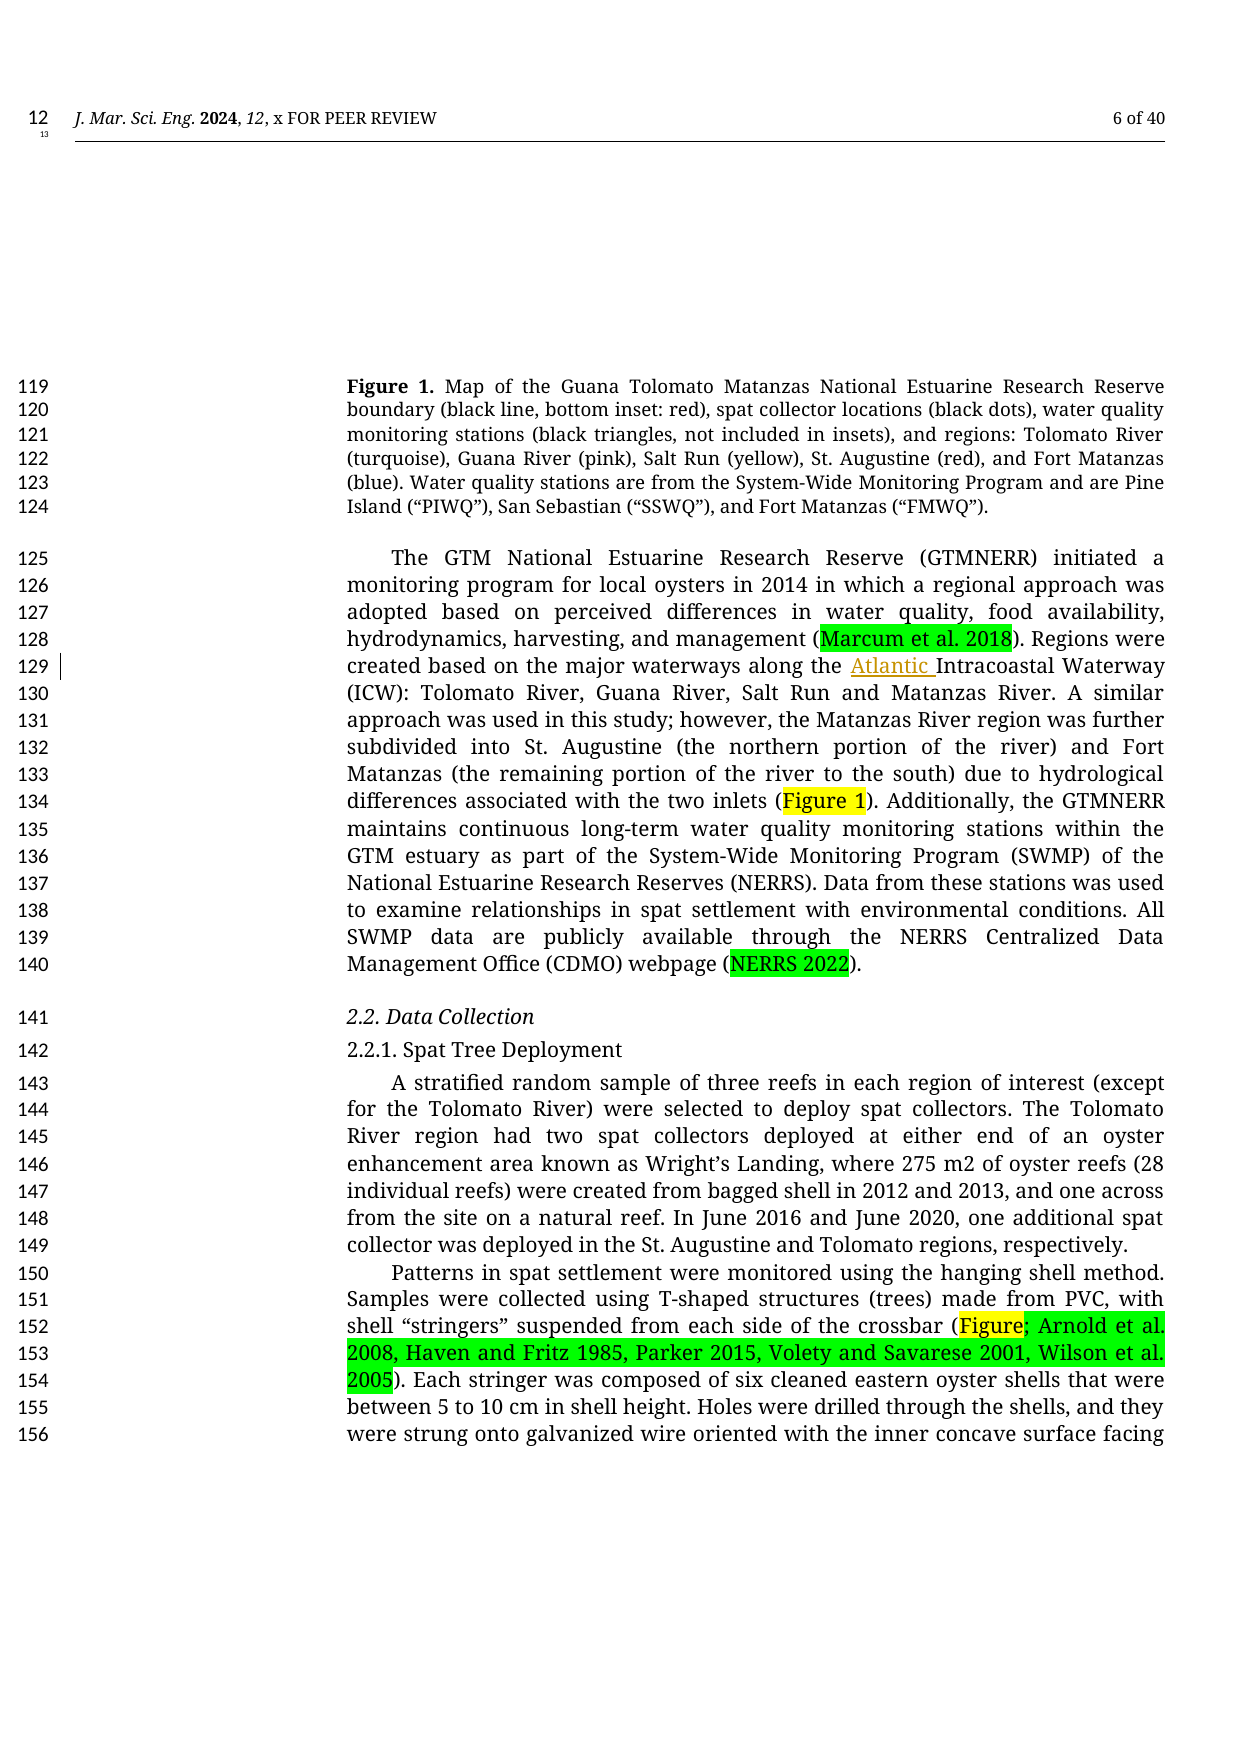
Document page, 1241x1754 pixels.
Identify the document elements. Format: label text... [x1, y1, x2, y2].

text Figure 1. Map of the Guana Tolomato Matanzas National Estuarine Research Reserve boundary (black line, bottom inset: red), spat collector locations (black dots), water quality monitoring stations (black triangles, not included in insets), and regions: Tolomato River (turquoise), Guana River (pink), Salt Run (yellow), St. Augustine (red), and Fort Matanzas (blue). Water quality stations are from the System-Wide Monitoring Program and are Pine Island (“PIWQ”), San Sebastian (“SSWQ”), and Fort Matanzas (“FMWQ”). [347, 374, 1165, 519]
text The GTM National Estuarine Research Reserve (GTMNERR) initiated a monitoring program for local oysters in 2014 in which a regional approach was adopted based on perceived differences in water quality, food availability, hydrodynamics, harvesting, and management (Marcum et al. 2018). Regions were created based on the major waterways along the Intracoastal Waterway (ICW): Tolomato River, Guana River, Salt Run and Matanzas River. A similar approach was used in this study; however, the Matanzas River region was further subdivided into St. Augustine (the northern portion of the river) and Fort Matanzas (the remaining portion of the river to the south) due to hydrological differences associated with the two inlets (Figure 1). Additionally, the GTMNERR maintains continuous long-term water quality monitoring stations within the GTM estuary as part of the System-Wide Monitoring Program (SWMP) of the National Estuarine Research Reserves (NERRS). Data from these stations was used to examine relationships in spat settlement with environmental conditions. All SWMP data are publicly available through the NERRS Centralized Data Management Office (CDMO) webpage (NERRS 2022). [347, 544, 1165, 977]
subtitle 2.2. Data Collection [347, 1002, 1165, 1029]
text A stratified random sample of three reefs in each region of interest (except for the Tolomato River) were selected to deploy spat collectors. The Tolomato River region had two spat collectors deployed at either end of an oyster enhancement area known as Wright’s Landing, where 275 m2 of oyster reefs (28 individual reefs) were created from bagged shell in 2012 and 2013, and one across from the site on a natural reef. In June 2016 and June 2020, one additional spat collector was deployed in the St. Augustine and Tolomato regions, respectively. [347, 1069, 1165, 1258]
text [347, 1367, 1165, 1448]
subtitle 2.2.1. Spat Tree Deployment [347, 1036, 1165, 1063]
